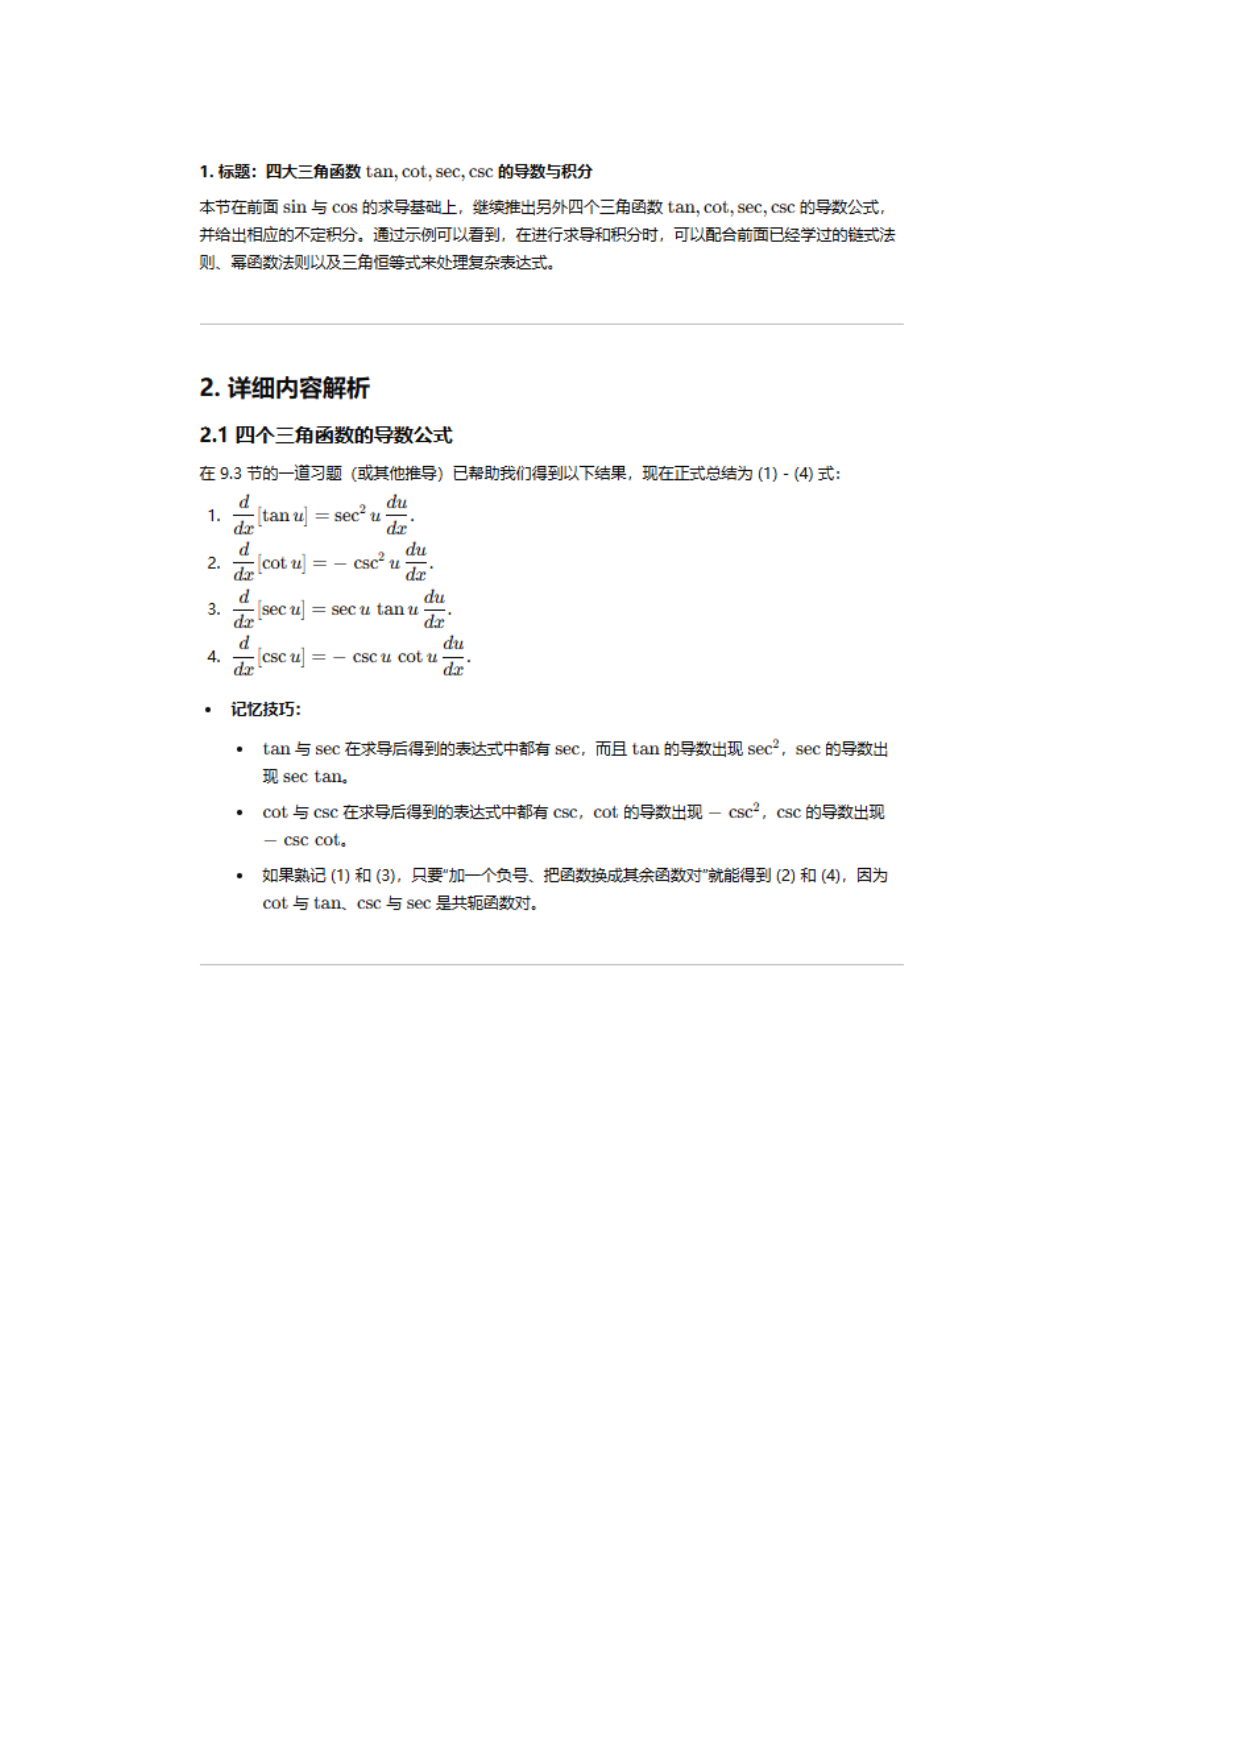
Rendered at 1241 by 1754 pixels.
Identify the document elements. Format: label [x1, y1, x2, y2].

picture [187, 152, 1053, 980]
